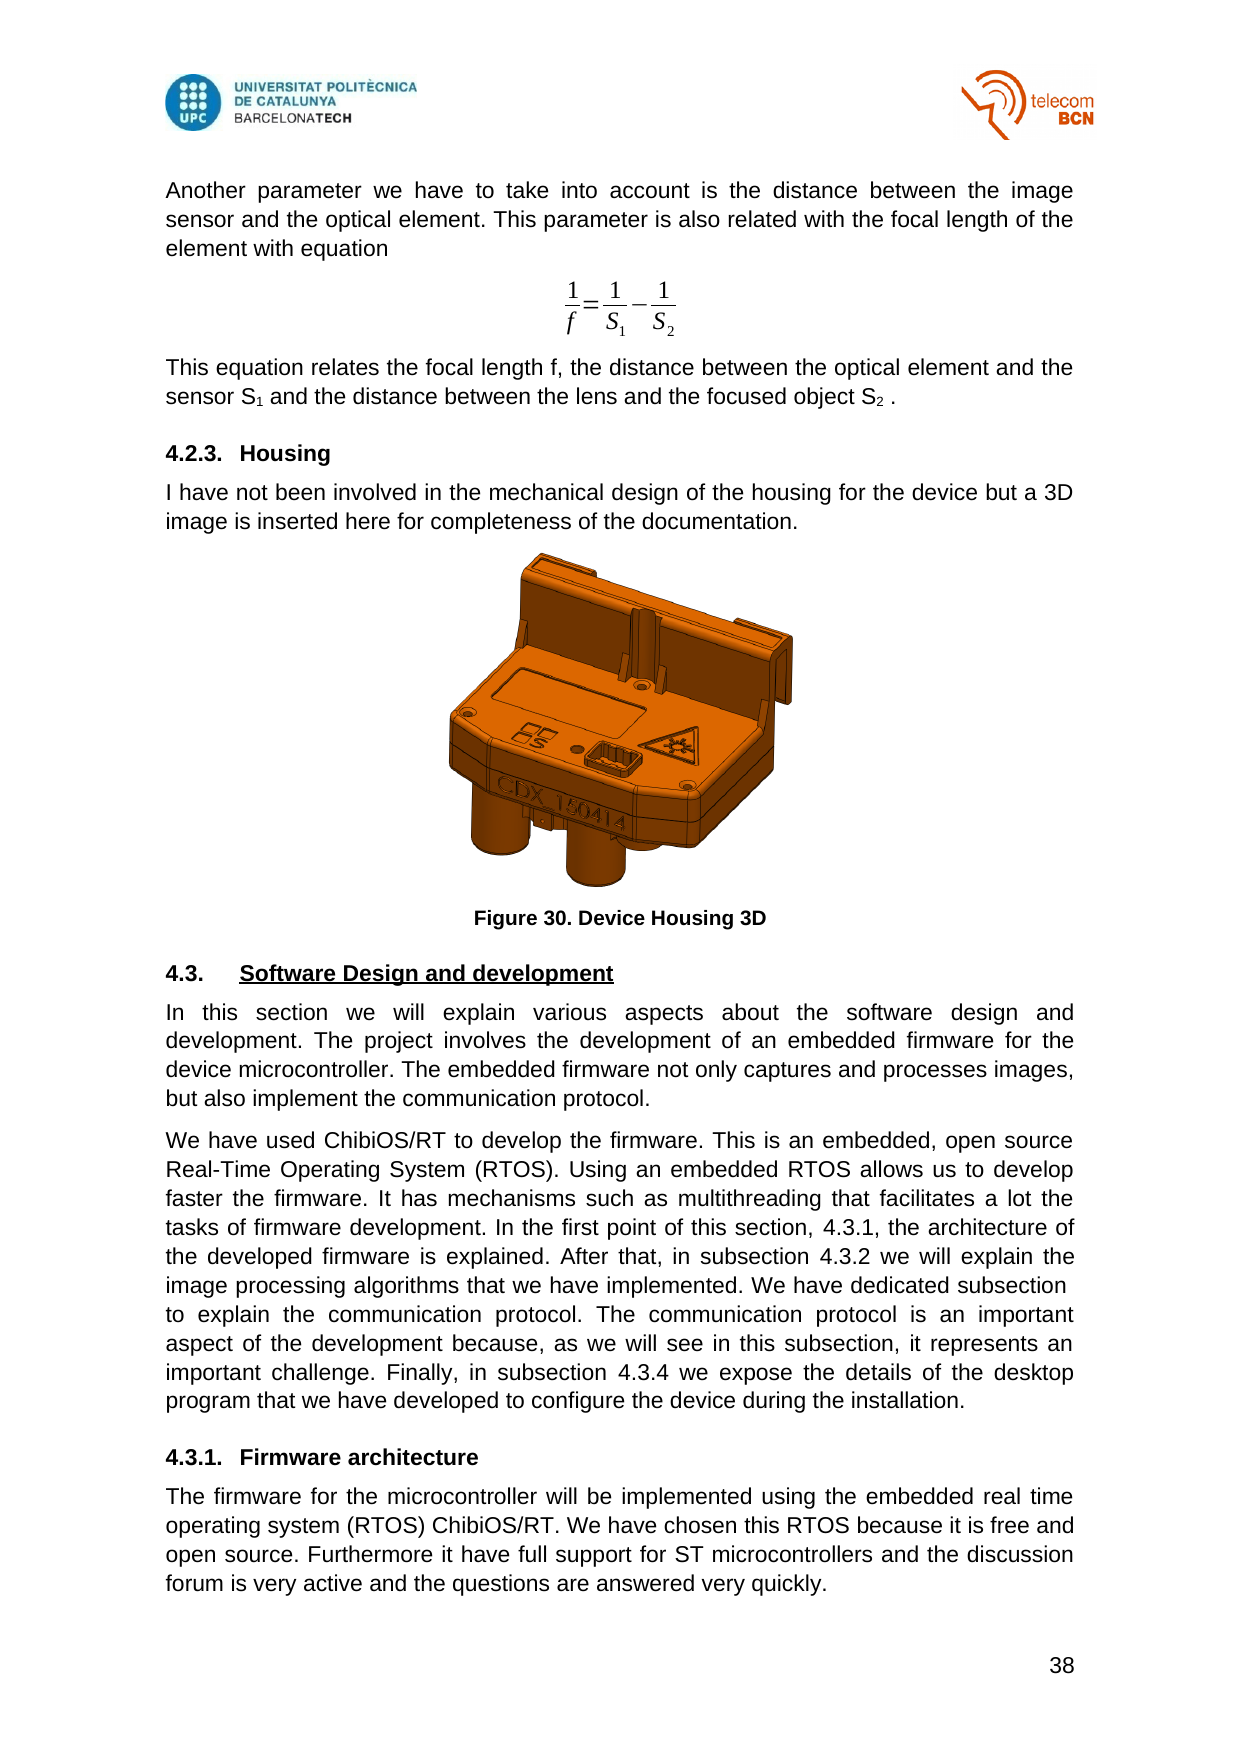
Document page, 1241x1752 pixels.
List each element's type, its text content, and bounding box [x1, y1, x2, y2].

text I have not been involved in the mechanical design of the housing for the device but a 3D image is inserted here for completeness of the documentation. [165, 479, 1075, 534]
subtitle Software Design and development [165, 957, 1075, 986]
subtitle Housing [165, 437, 1075, 466]
subtitle Firmware architecture [165, 1441, 1075, 1471]
text In this section we will explain various aspects about the software design and development. The project involves the development of an embedded firmware for the device microcontroller. The embedded firmware not only captures and processes images, but also implement the communication protocol. [165, 998, 1075, 1112]
text This equation relates the focal length f, the distance between the optical element and the sensor S1 and the distance between the lens and the focused object S2 . [165, 354, 1075, 410]
text We have used ChibiOS/RT to develop the firmware. This is an embedded, open source Real-Time Operating System (RTOS). Using an embedded RTOS allows us to develop faster the firmware. It has mechanisms such as multithreading that facilitates a lot the tasks of firmware development. In the first point of this section, 4.3.1, the architecture of the developed firmware is explained. After that, in subsection 4.3.2 we will explain the image processing algorithms that we have implemented. We have dedicated subsection 0 to explain the communication protocol. The communication protocol is an important aspect of the development because, as we will see in this subsection, it represents an important challenge. Finally, in subsection 4.3.4 we expose the details of the desktop program that we have developed to configure the device during the installation. [165, 1127, 1075, 1414]
text The firmware for the microcontroller will be implemented using the embedded real time operating system (RTOS) ChibiOS/RT. We have chosen this RTOS because it is free and open source. Furthermore it have full support for ST microcontrollers and the discussion forum is very active and the questions are answered very quickly. [165, 1483, 1075, 1596]
picture [445, 549, 795, 891]
text Another parameter we have to take into account is the distance between the image sensor and the optical element. This parameter is also related with the focal length of the element with equation [165, 177, 1075, 261]
picture [952, 64, 1097, 140]
picture [165, 74, 417, 131]
